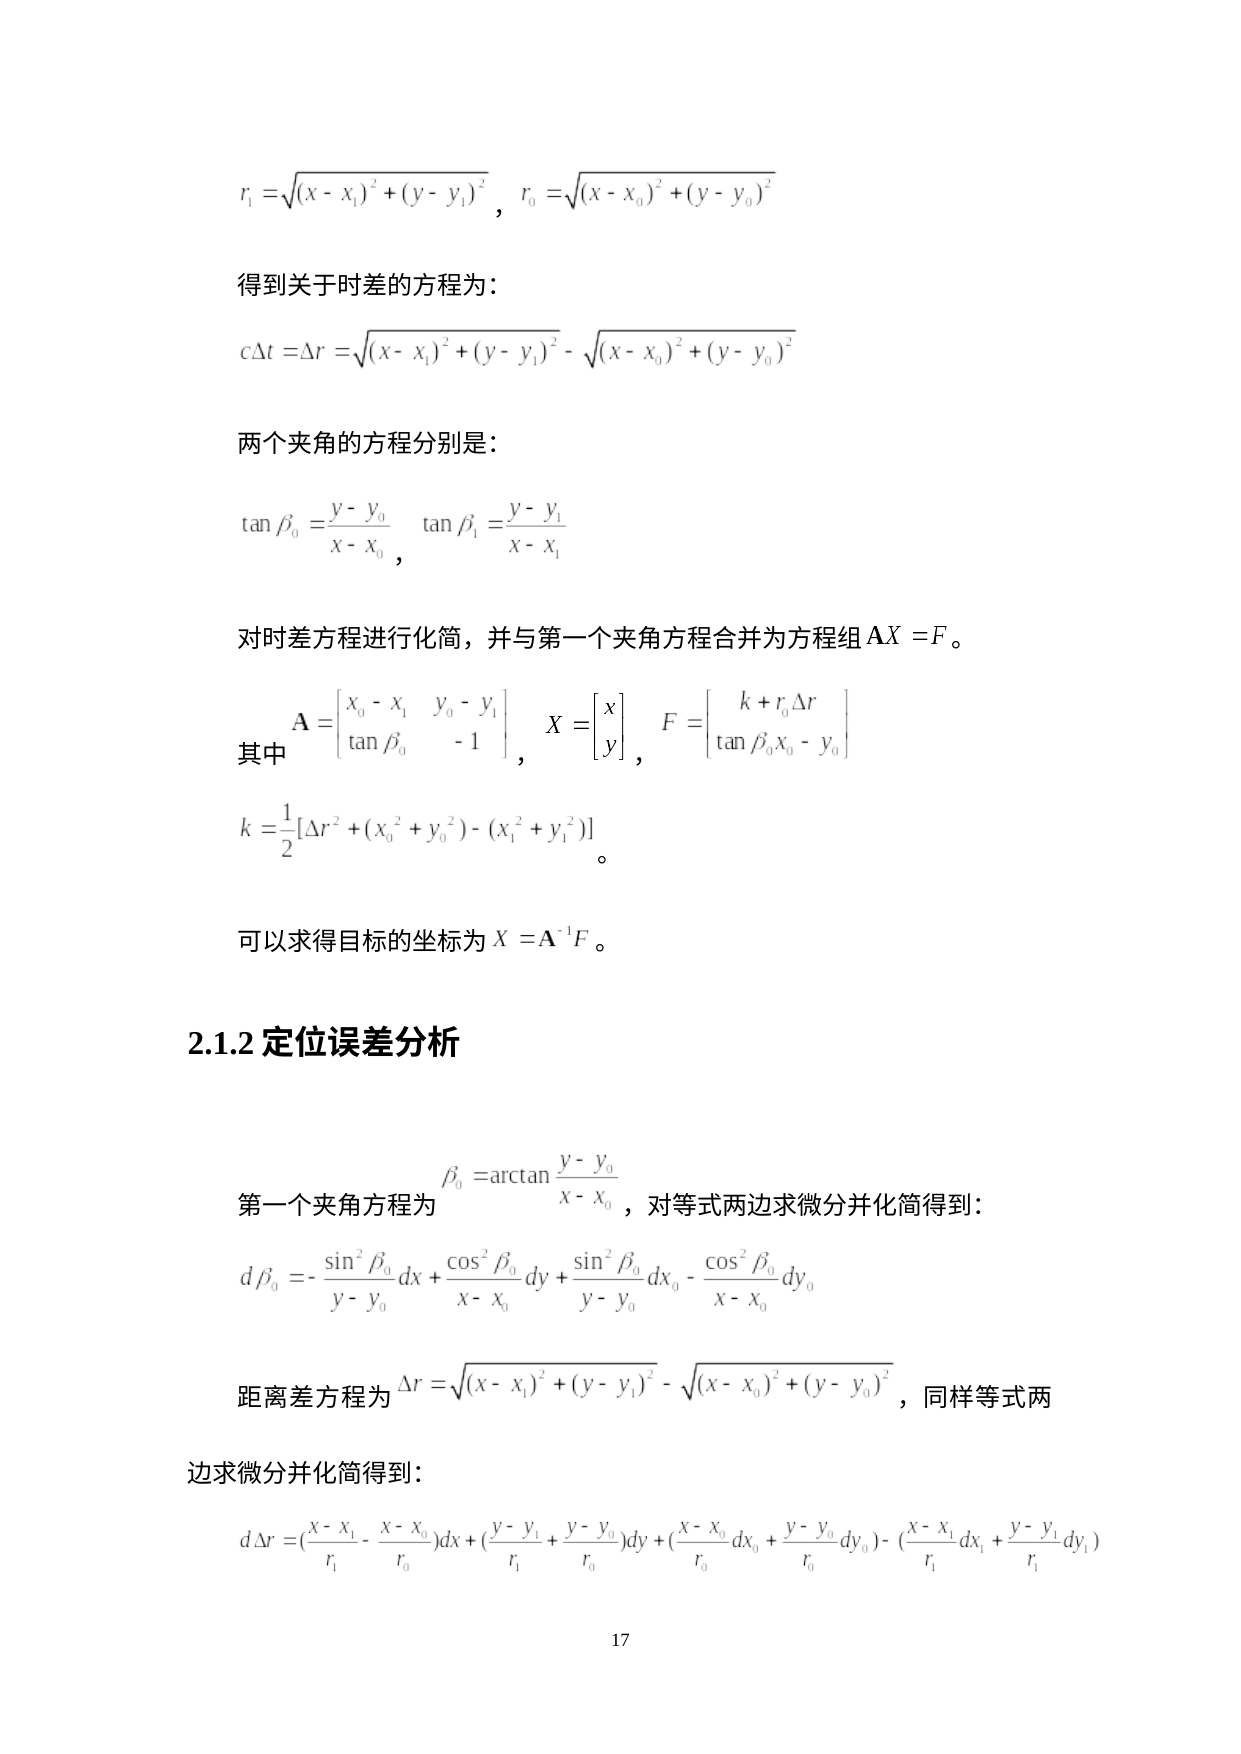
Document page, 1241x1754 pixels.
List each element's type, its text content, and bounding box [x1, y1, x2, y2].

text 。 [187, 785, 1053, 882]
text 可以求得目标的坐标为。 [187, 906, 1053, 971]
text ， [187, 162, 1053, 227]
text ， [187, 483, 1053, 580]
text 得到关于时差的方程为： [187, 251, 1053, 316]
subtitle 2.1.2定位误差分析 [187, 1007, 1053, 1072]
text 对时差方程进行化简，并与第一个夹角方程合并为方程组。 [187, 604, 1053, 669]
text 第一个夹角方程为，对等式两边求微分并化简得到： [187, 1134, 1053, 1232]
text 其中，， [187, 678, 1053, 776]
text 两个夹角的方程分别是： [187, 409, 1053, 474]
text 距离差方程为，同样等式两边求微分并化简得到： [187, 1358, 1053, 1504]
